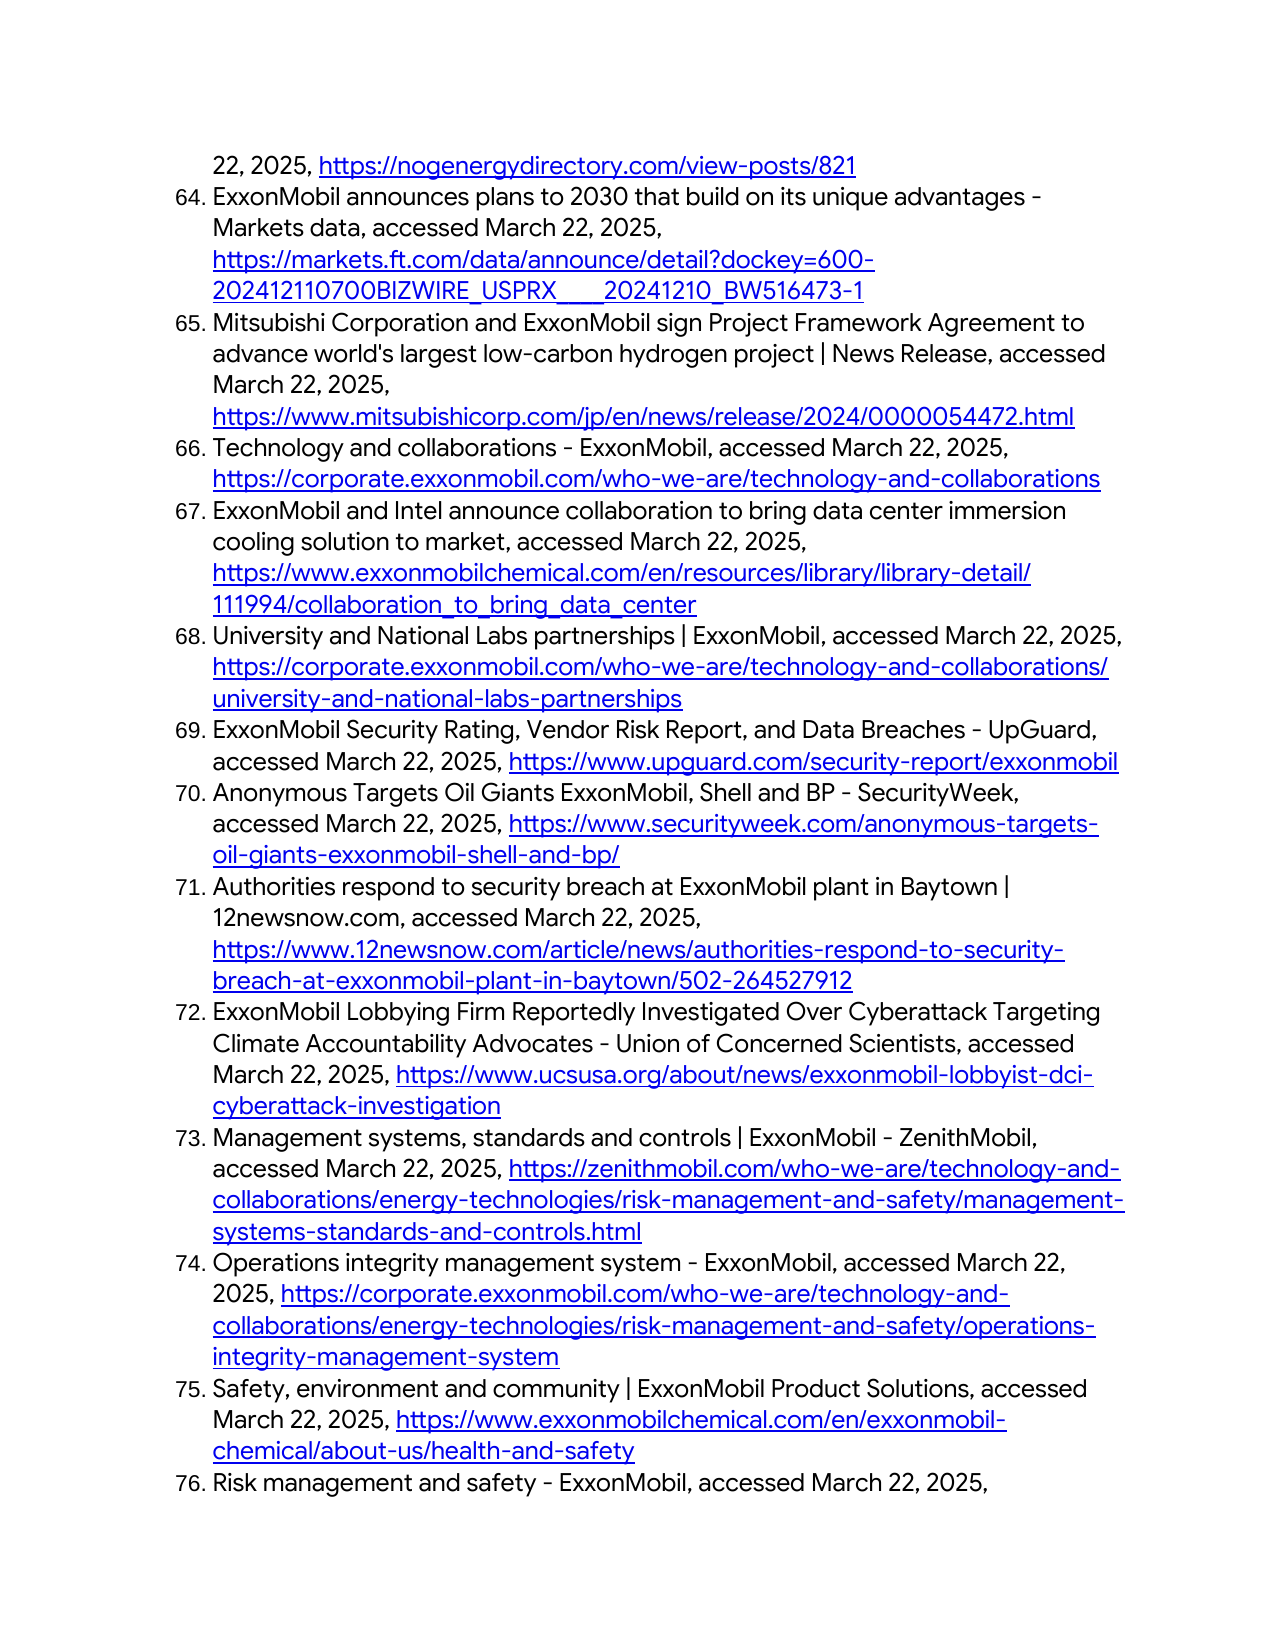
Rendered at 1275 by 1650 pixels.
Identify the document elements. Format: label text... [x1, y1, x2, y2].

list Safety, environment and community | ExxonMobil Product Solutions, accessed March 22, 2025, https://www.exxonmobilchemical.com/en/exxonmobil-chemical/about-us/health-and-safety [175, 1373, 1125, 1467]
list Management systems, standards and controls | ExxonMobil - ZenithMobil, accessed March 22, 2025, https://zenithmobil.com/who-we-are/technology-and-collaborations/energy-technologies/risk-management-and-safety/management-systems-standards-and-controls.html [175, 1122, 1125, 1247]
list ExxonMobil Lobbying Firm Reportedly Investigated Over Cyberattack Targeting Climate Accountability Advocates - Union of Concerned Scientists, accessed March 22, 2025, https://www.ucsusa.org/about/news/exxonmobil-lobbyist-dci-cyberattack-investigation [175, 997, 1125, 1122]
list ExxonMobil and Intel announce collaboration to bring data center immersion cooling solution to market, accessed March 22, 2025, https://www.exxonmobilchemical.com/en/resources/library/library-detail/111994/collaboration_to_bring_data_center [175, 495, 1125, 620]
list Anonymous Targets Oil Giants ExxonMobil, Shell and BP - SecurityWeek, accessed March 22, 2025, https://www.securityweek.com/anonymous-targets-oil-giants-exxonmobil-shell-and-bp/ [175, 777, 1125, 871]
list ExxonMobil Security Rating, Vendor Risk Report, and Data Breaches - UpGuard, accessed March 22, 2025, https://www.upguard.com/security-report/exxonmobil [175, 714, 1125, 777]
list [175, 150, 1125, 181]
list Mitsubishi Corporation and ExxonMobil sign Project Framework Agreement to advance world's largest low-carbon hydrogen project | News Release, accessed March 22, 2025, https://www.mitsubishicorp.com/jp/en/news/release/2024/0000054472.html [175, 307, 1125, 432]
list Authorities respond to security breach at ExxonMobil plant in Baytown | 12newsnow.com, accessed March 22, 2025, https://www.12newsnow.com/article/news/authorities-respond-to-security-breach-at-exxonmobil-plant-in-baytown/502-264527912 [175, 871, 1125, 997]
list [175, 1467, 1125, 1498]
list Technology and collaborations - ExxonMobil, accessed March 22, 2025, https://corporate.exxonmobil.com/who-we-are/technology-and-collaborations [175, 432, 1125, 495]
list Operations integrity management system - ExxonMobil, accessed March 22, 2025, https://corporate.exxonmobil.com/who-we-are/technology-and-collaborations/energy-technologies/risk-management-and-safety/operations-integrity-management-system [175, 1247, 1125, 1373]
list University and National Labs partnerships | ExxonMobil, accessed March 22, 2025, https://corporate.exxonmobil.com/who-we-are/technology-and-collaborations/university-and-national-labs-partnerships [175, 620, 1125, 714]
list ExxonMobil announces plans to 2030 that build on its unique advantages - Markets data, accessed March 22, 2025, https://markets.ft.com/data/announce/detail?dockey=600-202412110700BIZWIRE_USPRX____20241210_BW516473-1 [175, 181, 1125, 307]
